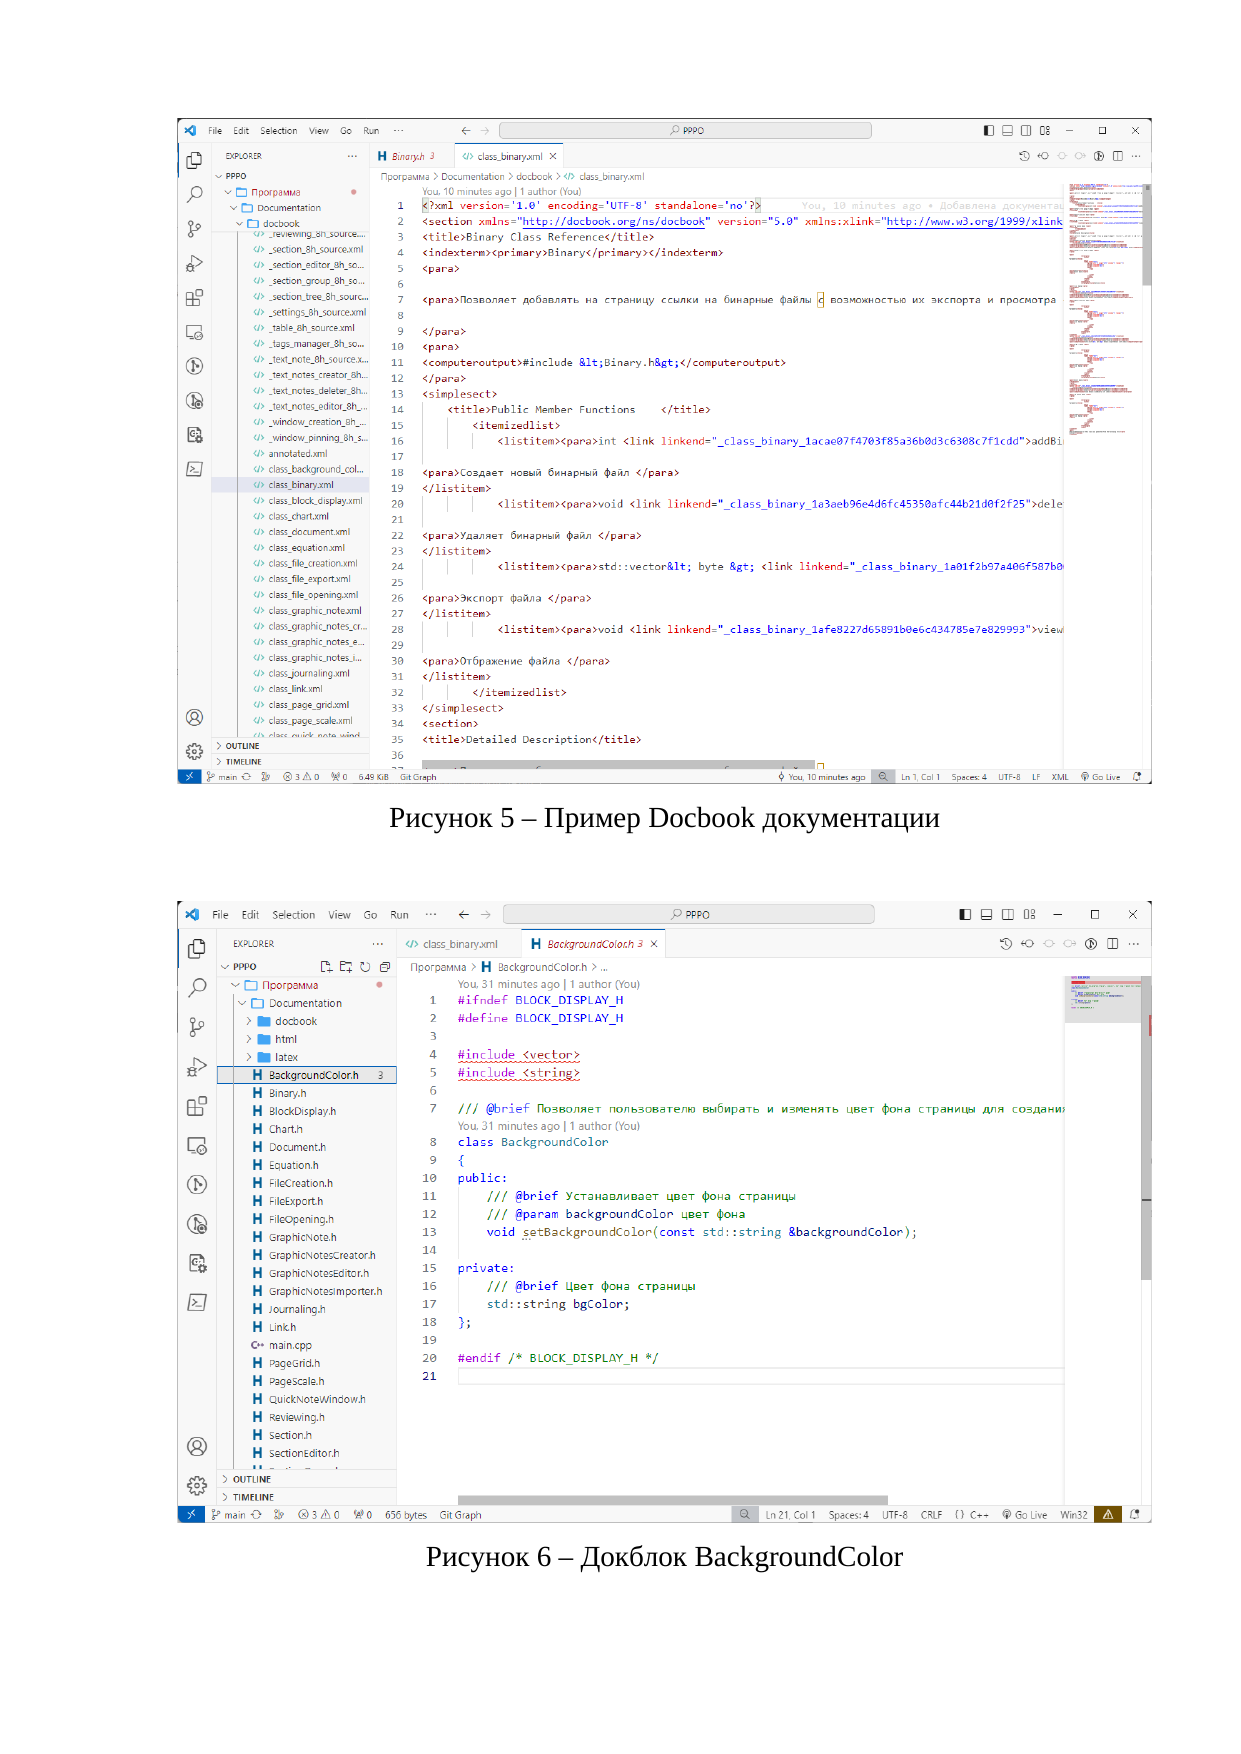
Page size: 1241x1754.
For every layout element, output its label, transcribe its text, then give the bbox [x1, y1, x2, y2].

picture [177, 901, 1152, 1523]
text Рисунок 6 – Докблок BackgroundColor [177, 1539, 1152, 1573]
picture [177, 118, 1152, 784]
text Рисунок 5 – Пример Docbook документации [177, 800, 1152, 834]
